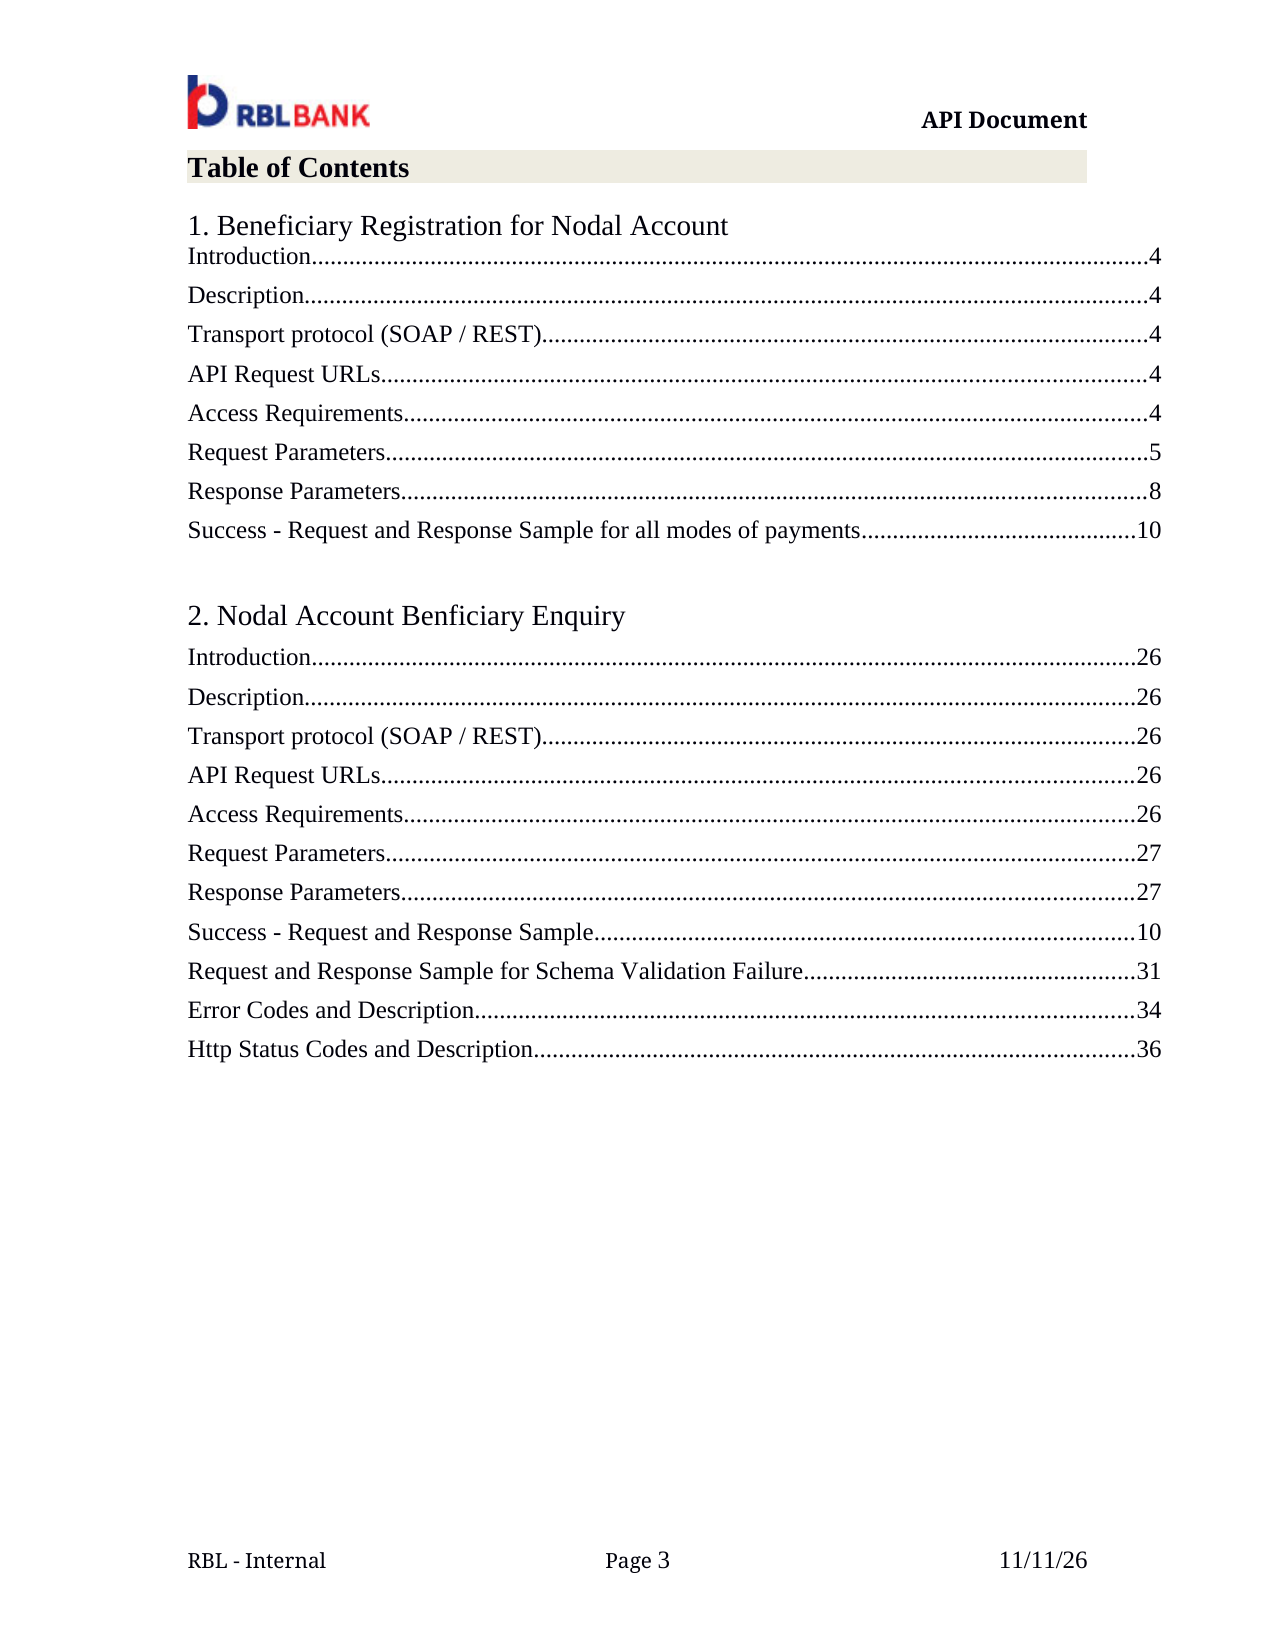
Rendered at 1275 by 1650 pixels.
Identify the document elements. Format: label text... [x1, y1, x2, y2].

text Introduction 4 [187, 241, 1087, 270]
text API Request URLs 26 [187, 760, 1087, 789]
text Introduction 26 [187, 642, 1087, 671]
text Response Parameters 27 [187, 877, 1087, 906]
text Access Requirements 26 [187, 799, 1087, 828]
picture [187, 75, 370, 129]
text Success - Request and Response Sample 10 [187, 917, 1087, 945]
text Success - Request and Response Sample for all modes of payments 10 [187, 515, 1087, 544]
text Transport protocol (SOAP / REST) 4 [187, 319, 1087, 348]
text Description 4 [187, 280, 1087, 309]
text Request Parameters 27 [187, 838, 1087, 867]
text 1. Beneficiary Registration for Nodal Account [187, 208, 1087, 241]
text Transport protocol (SOAP / REST) 26 [187, 721, 1087, 749]
text 2. Nodal Account Benficiary Enquiry [187, 598, 1087, 632]
text Request Parameters 5 [187, 437, 1087, 466]
text Access Requirements 4 [187, 398, 1087, 427]
text Http Status Codes and Description 36 [187, 1034, 1087, 1063]
text Request and Response Sample for Schema Validation Failure 31 [187, 956, 1087, 984]
text Description 26 [187, 682, 1087, 710]
text Table of Contents [187, 150, 1087, 183]
text API Request URLs 4 [187, 359, 1087, 387]
text Response Parameters 8 [187, 476, 1087, 505]
text Error Codes and Description 34 [187, 995, 1087, 1024]
